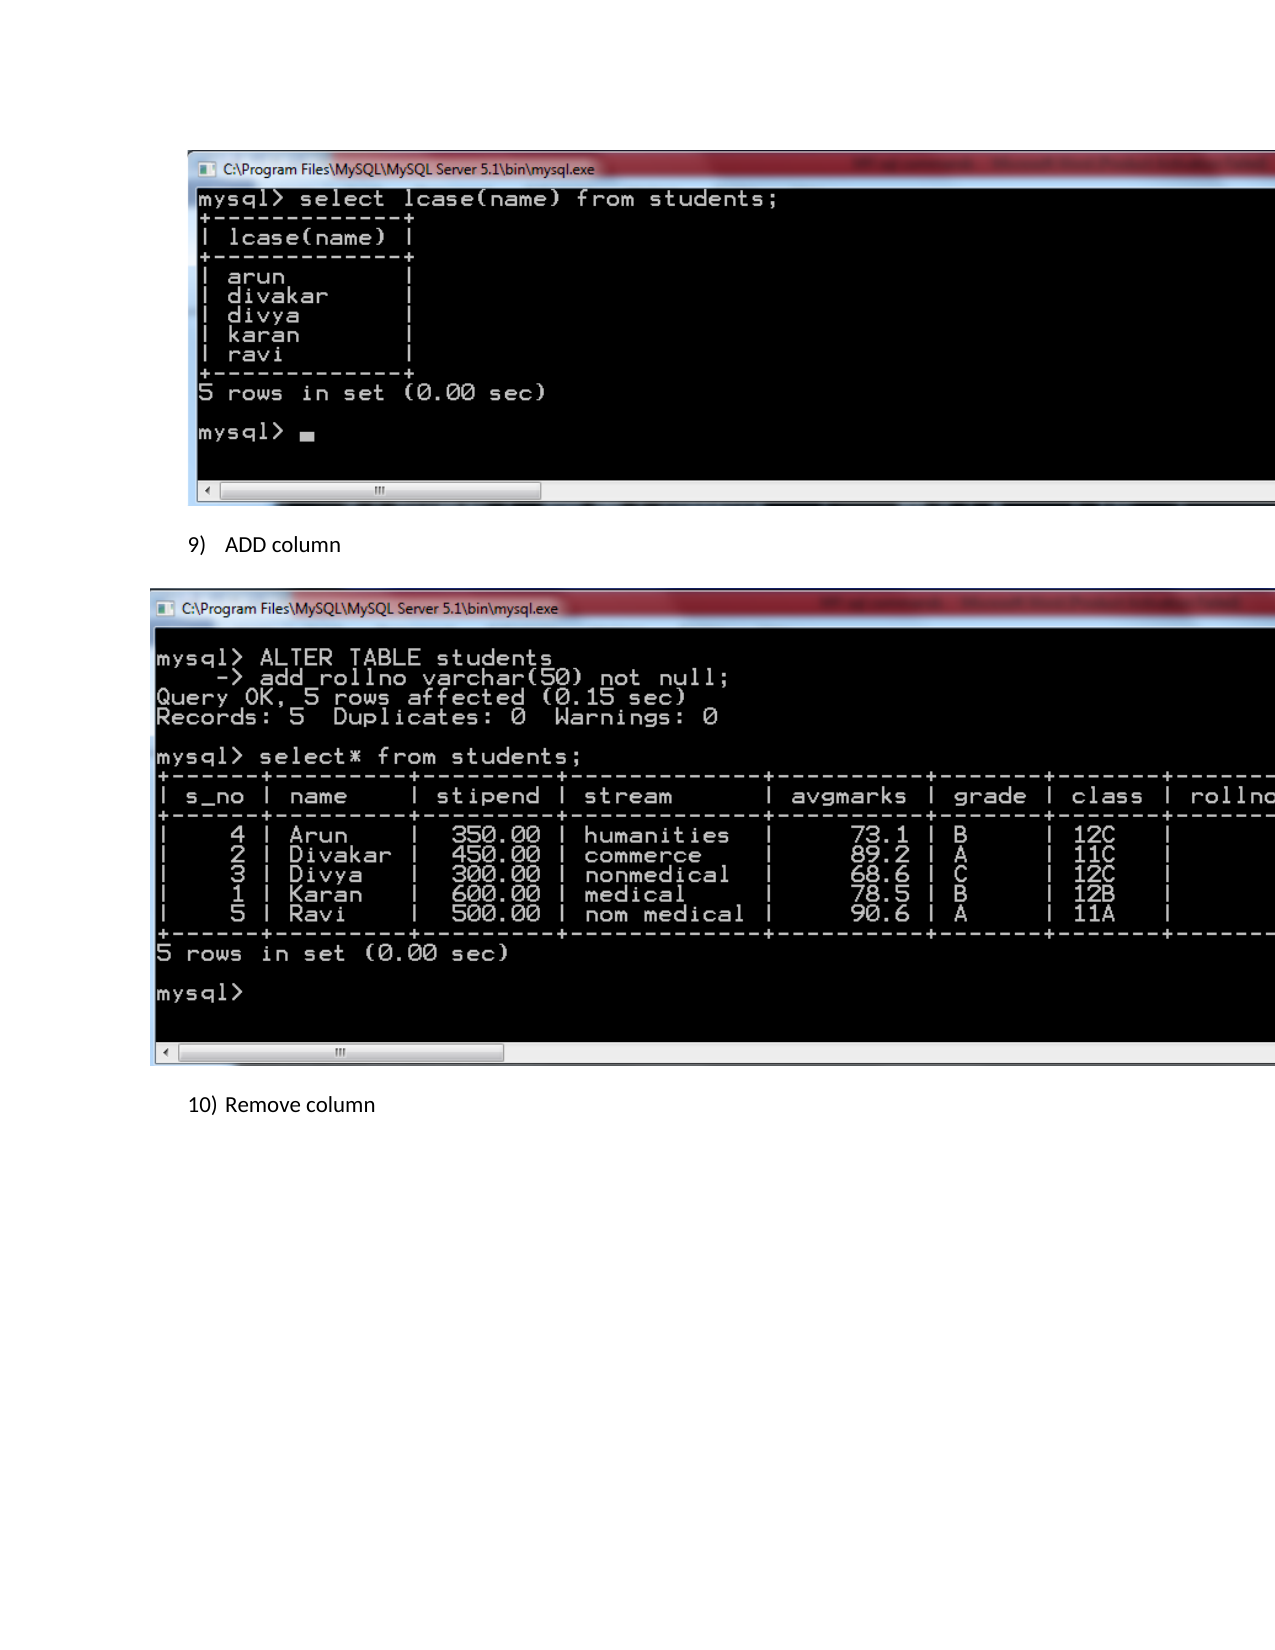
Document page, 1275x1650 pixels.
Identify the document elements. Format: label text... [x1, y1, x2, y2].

picture [150, 588, 1275, 1066]
list ADD column [187, 530, 1125, 558]
list Remove column [187, 1091, 1125, 1118]
picture [187, 150, 1275, 506]
